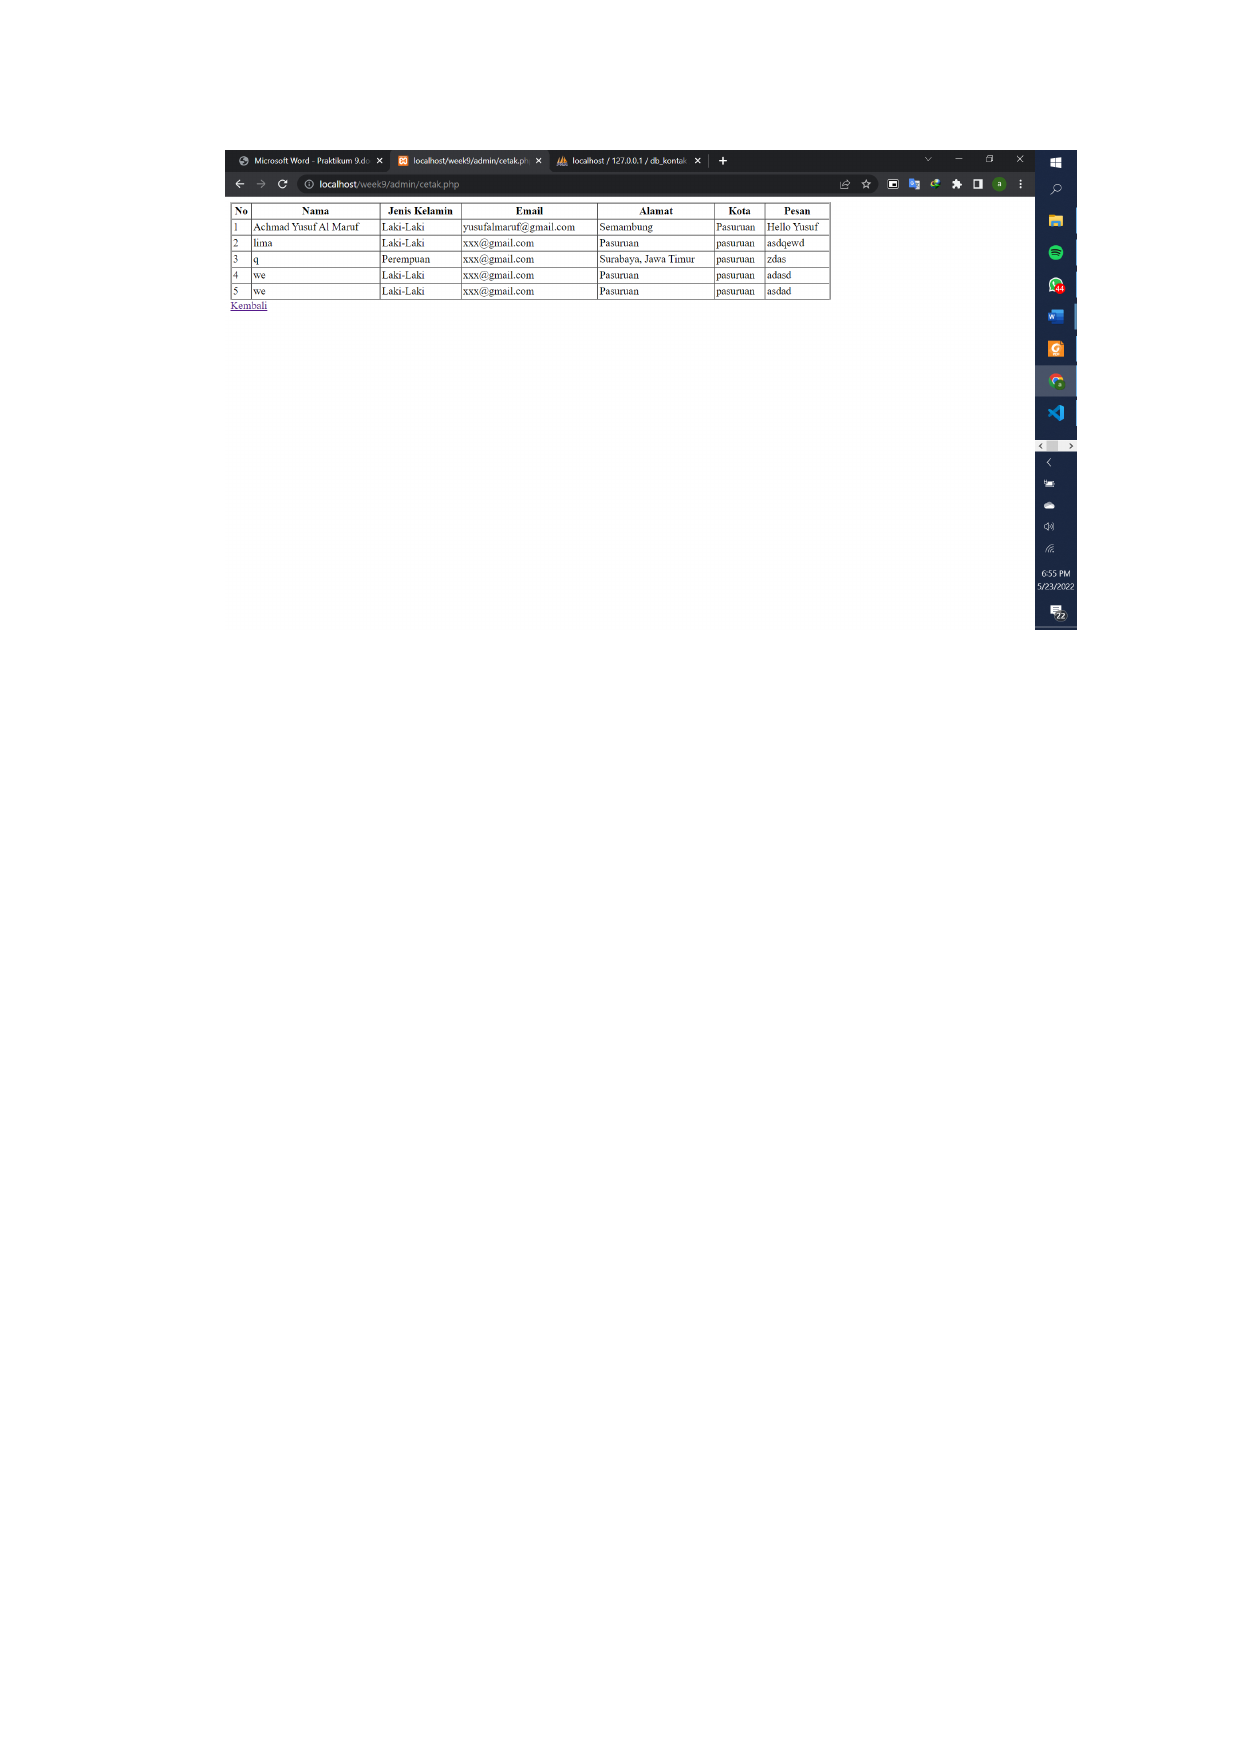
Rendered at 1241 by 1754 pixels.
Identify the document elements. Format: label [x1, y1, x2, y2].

picture [225, 150, 1077, 630]
